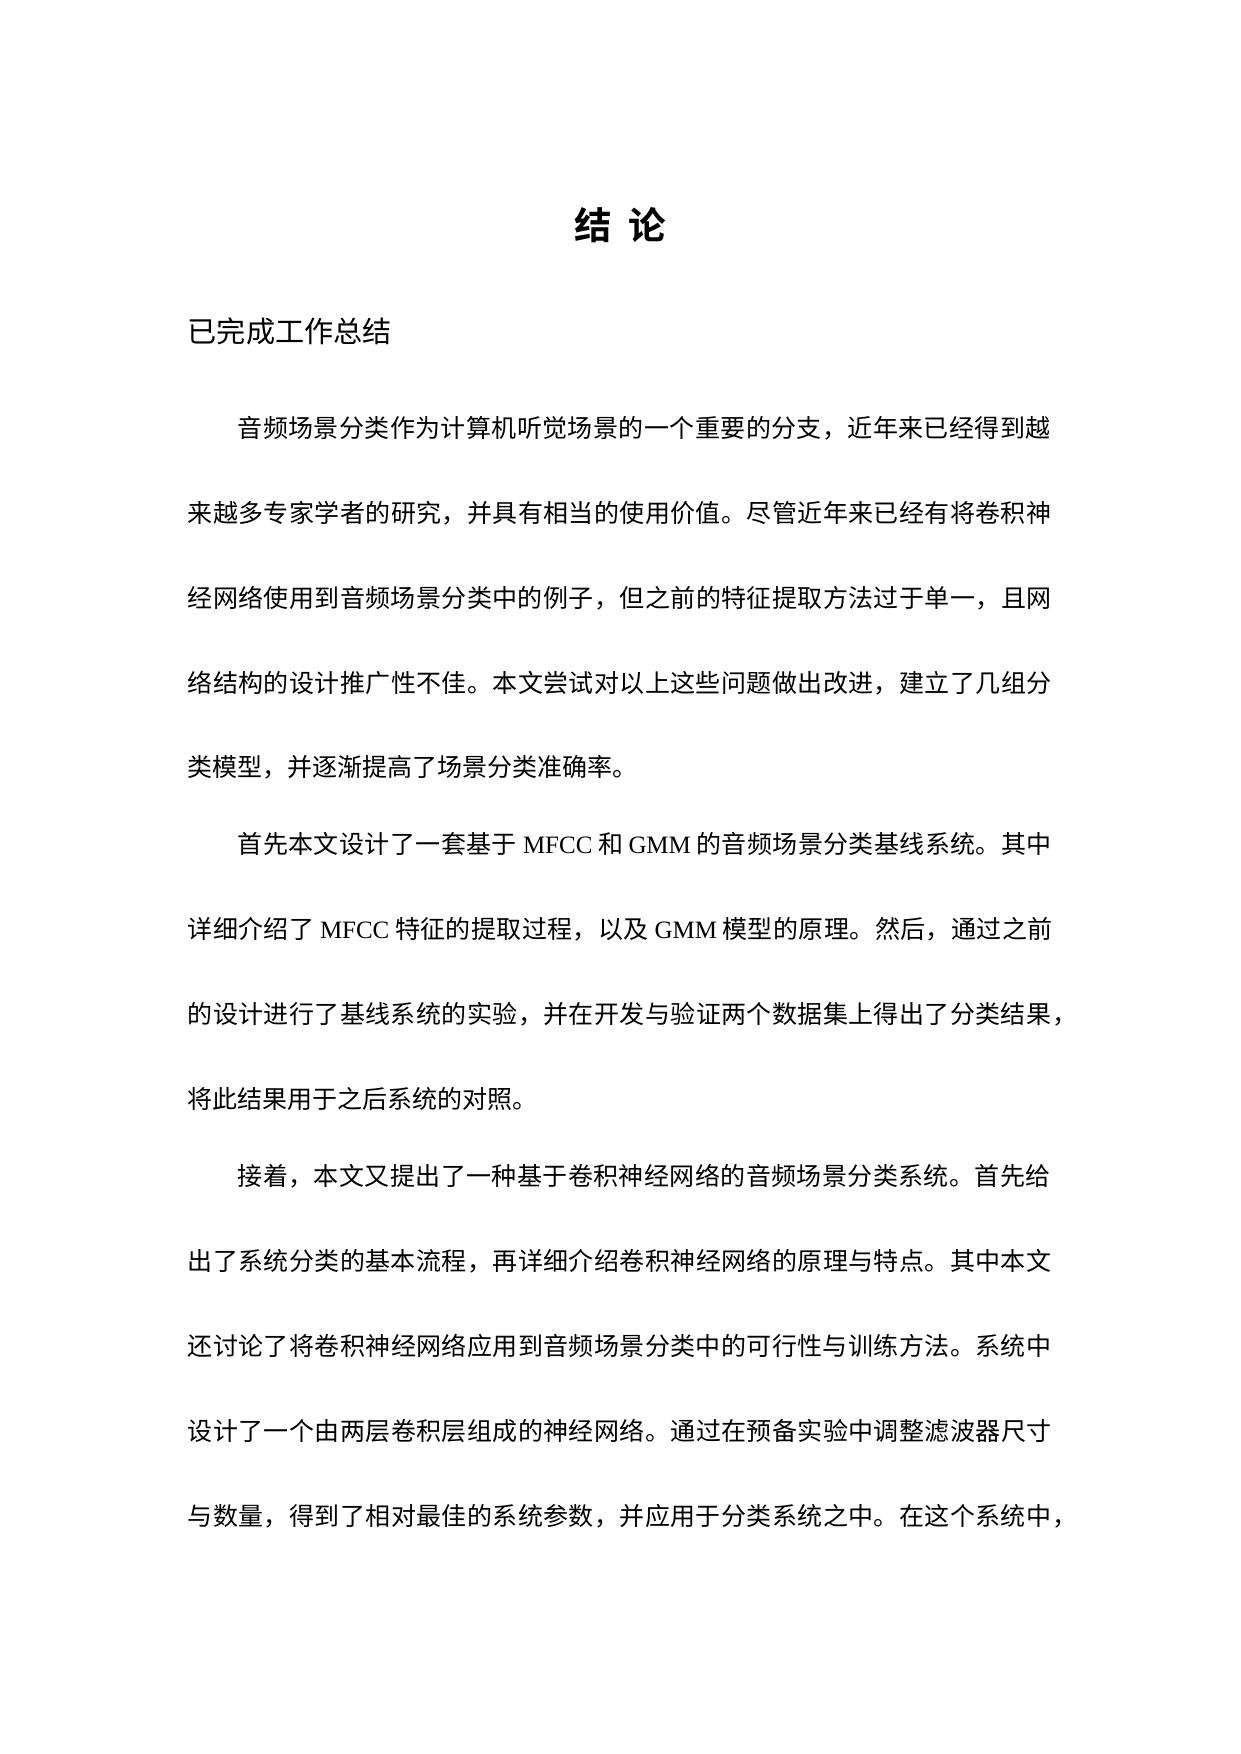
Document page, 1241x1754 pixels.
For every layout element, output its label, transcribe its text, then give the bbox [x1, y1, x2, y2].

text 音频场景分类作为计算机听觉场景的一个重要的分支，近年来已经得到越来越多专家学者的研究，并具有相当的使用价值。尽管近年来已经有将卷积神经网络使用到音频场景分类中的例子，但之前的特征提取方法过于单一，且网络结构的设计推广性不佳。本文尝试对以上这些问题做出改进，建立了几组分类模型，并逐渐提高了场景分类准确率。 [187, 392, 1053, 800]
subtitle 结 论 [187, 189, 1053, 257]
subtitle 已完成工作总结 [187, 295, 1053, 363]
text 首先本文设计了一套基于MFCC和GMM的音频场景分类基线系统。其中详细介绍了MFCC特征的提取过程，以及GMM模型的原理。然后，通过之前的设计进行了基线系统的实验，并在开发与验证两个数据集上得出了分类结果，将此结果用于之后系统的对照。 [187, 809, 1053, 1132]
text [187, 1141, 1053, 1548]
